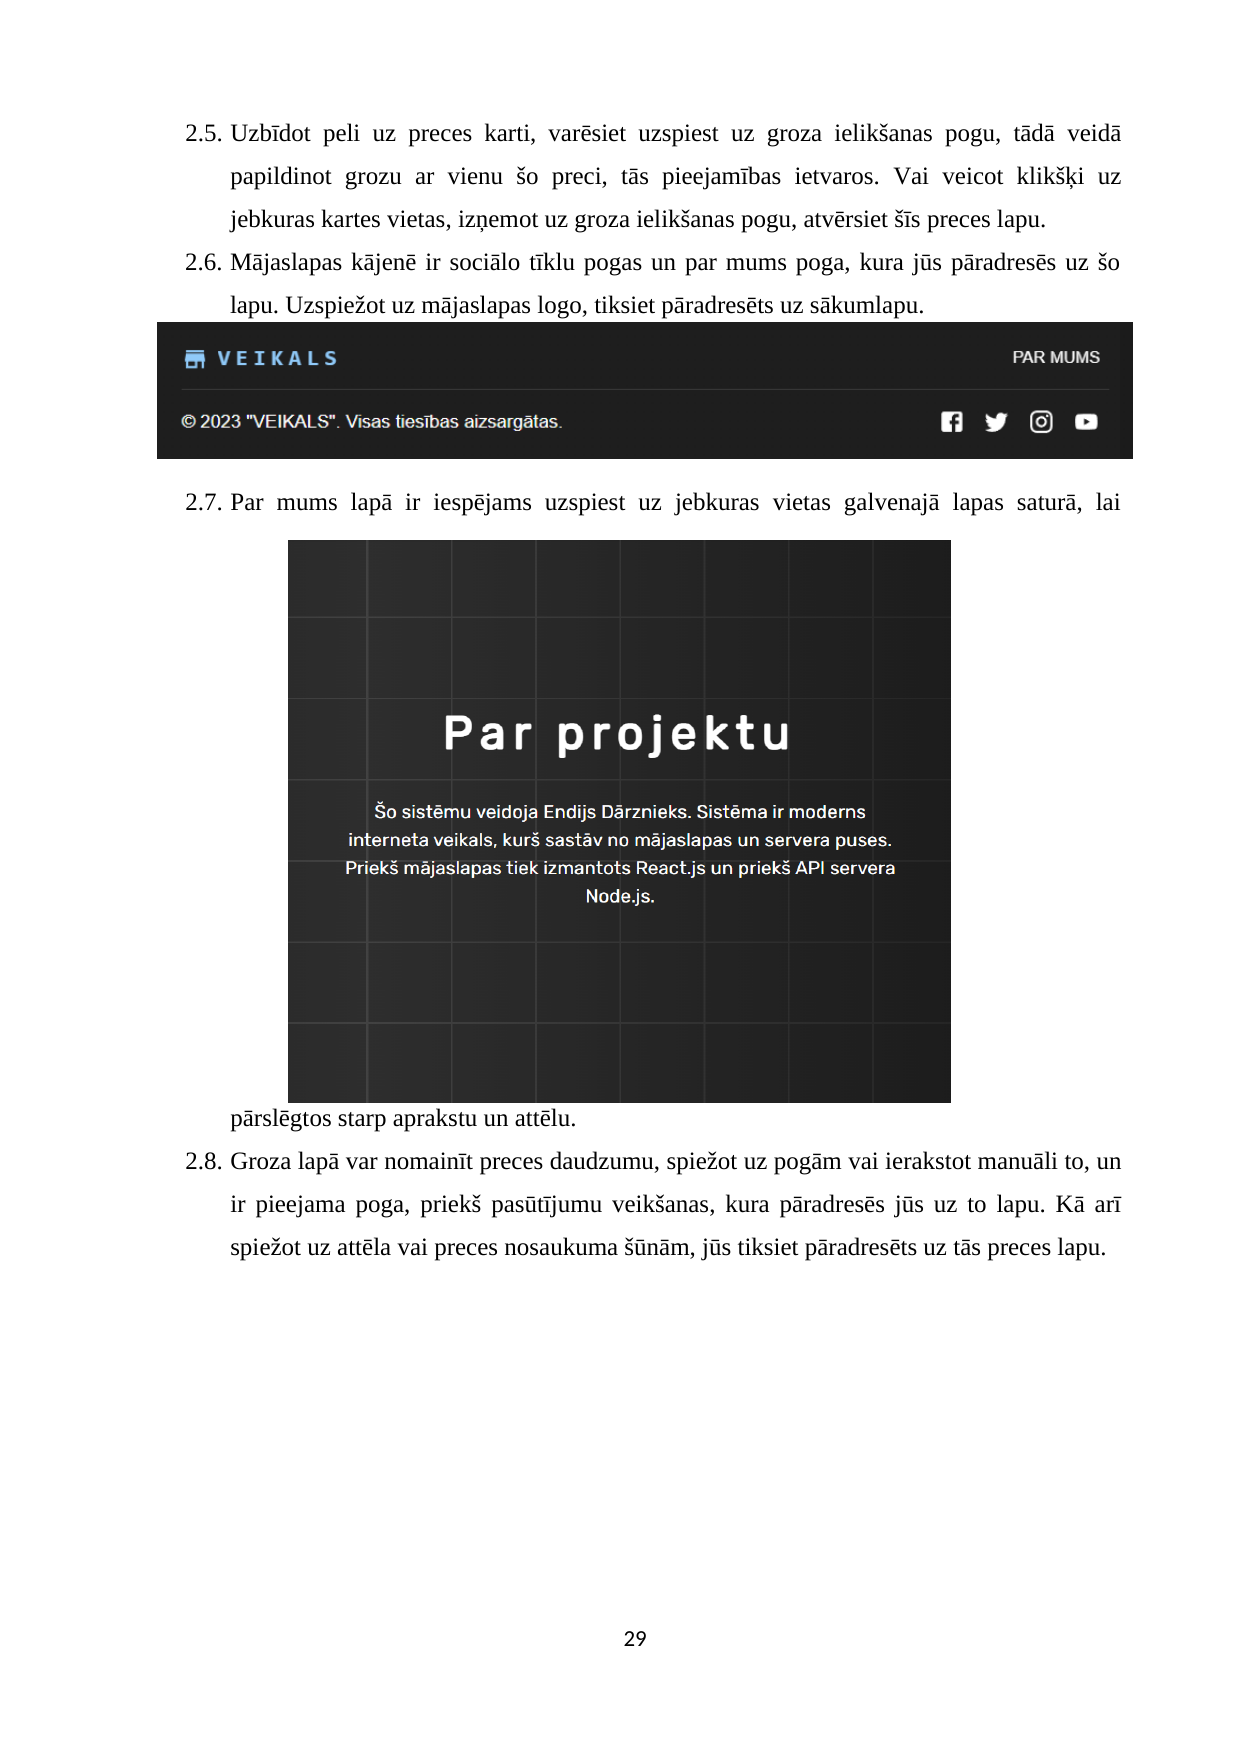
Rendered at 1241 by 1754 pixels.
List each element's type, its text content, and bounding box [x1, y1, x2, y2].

picture [157, 322, 1133, 459]
list Uzbīdot peli uz preces karti, varēsiet uzspiest uz groza ielikšanas pogu, tādā veidā papildinot grozu ar vienu šo preci, tās pieejamības ietvaros. Vai veicot klikšķi uz jebkuras kartes vietas, izņemot uz groza ielikšanas pogu, atvērsiet šīs preces lapu. [185, 118, 1122, 233]
list Groza lapā var nomainīt preces daudzumu, spiežot uz pogām vai ierakstot manuāli to, un ir pieejama poga, priekš pasūtījumu veikšanas, kura pāradresēs jūs uz to lapu. Kā arī spiežot uz attēla vai preces nosaukuma šūnām, jūs tiksiet pāradresēts uz tās preces lapu. [185, 1146, 1122, 1261]
list Mājaslapas kājenē ir sociālo tīklu pogas un par mums poga, kura jūs pāradresēs uz šo lapu. Uzspiežot uz mājaslapas logo, tiksiet pāradresēts uz sākumlapu. [185, 247, 1122, 319]
picture [288, 540, 951, 1103]
